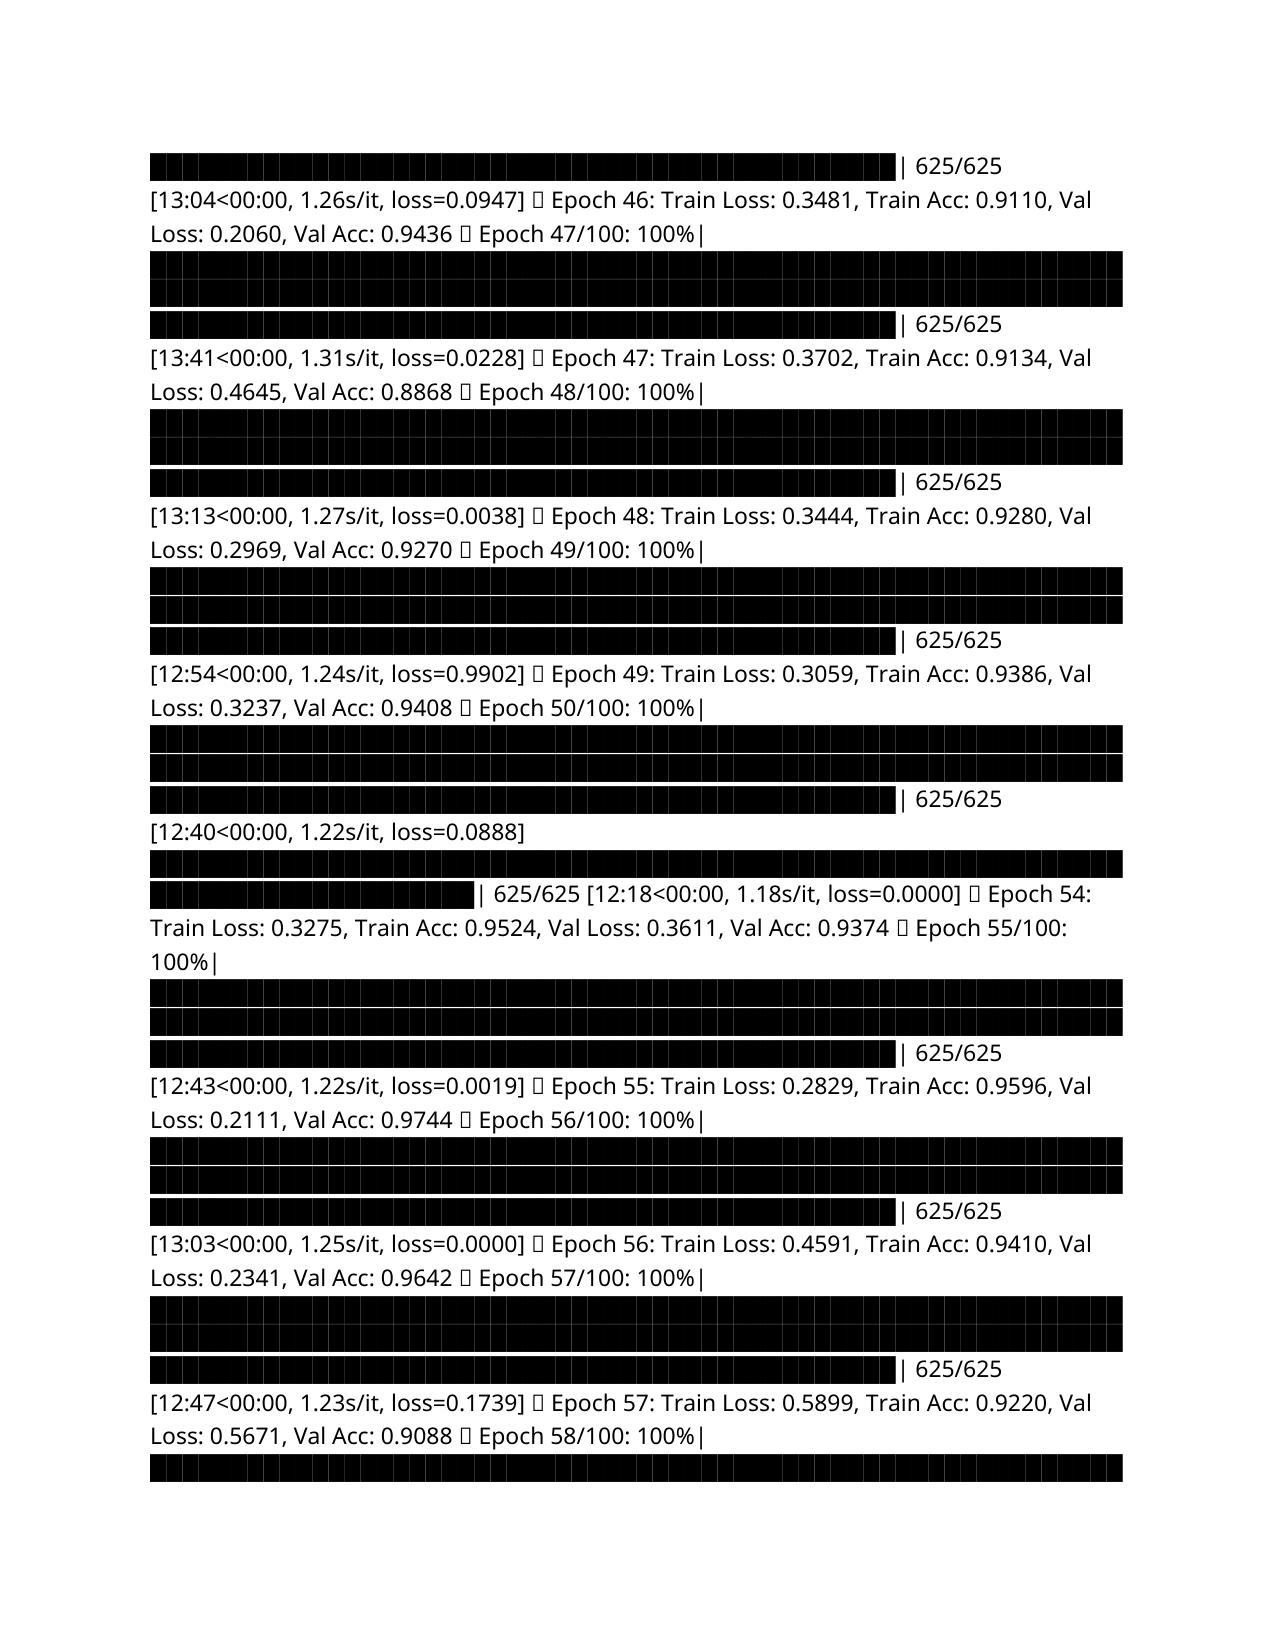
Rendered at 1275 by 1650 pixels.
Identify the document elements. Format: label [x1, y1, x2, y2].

text [150, 150, 1125, 1480]
